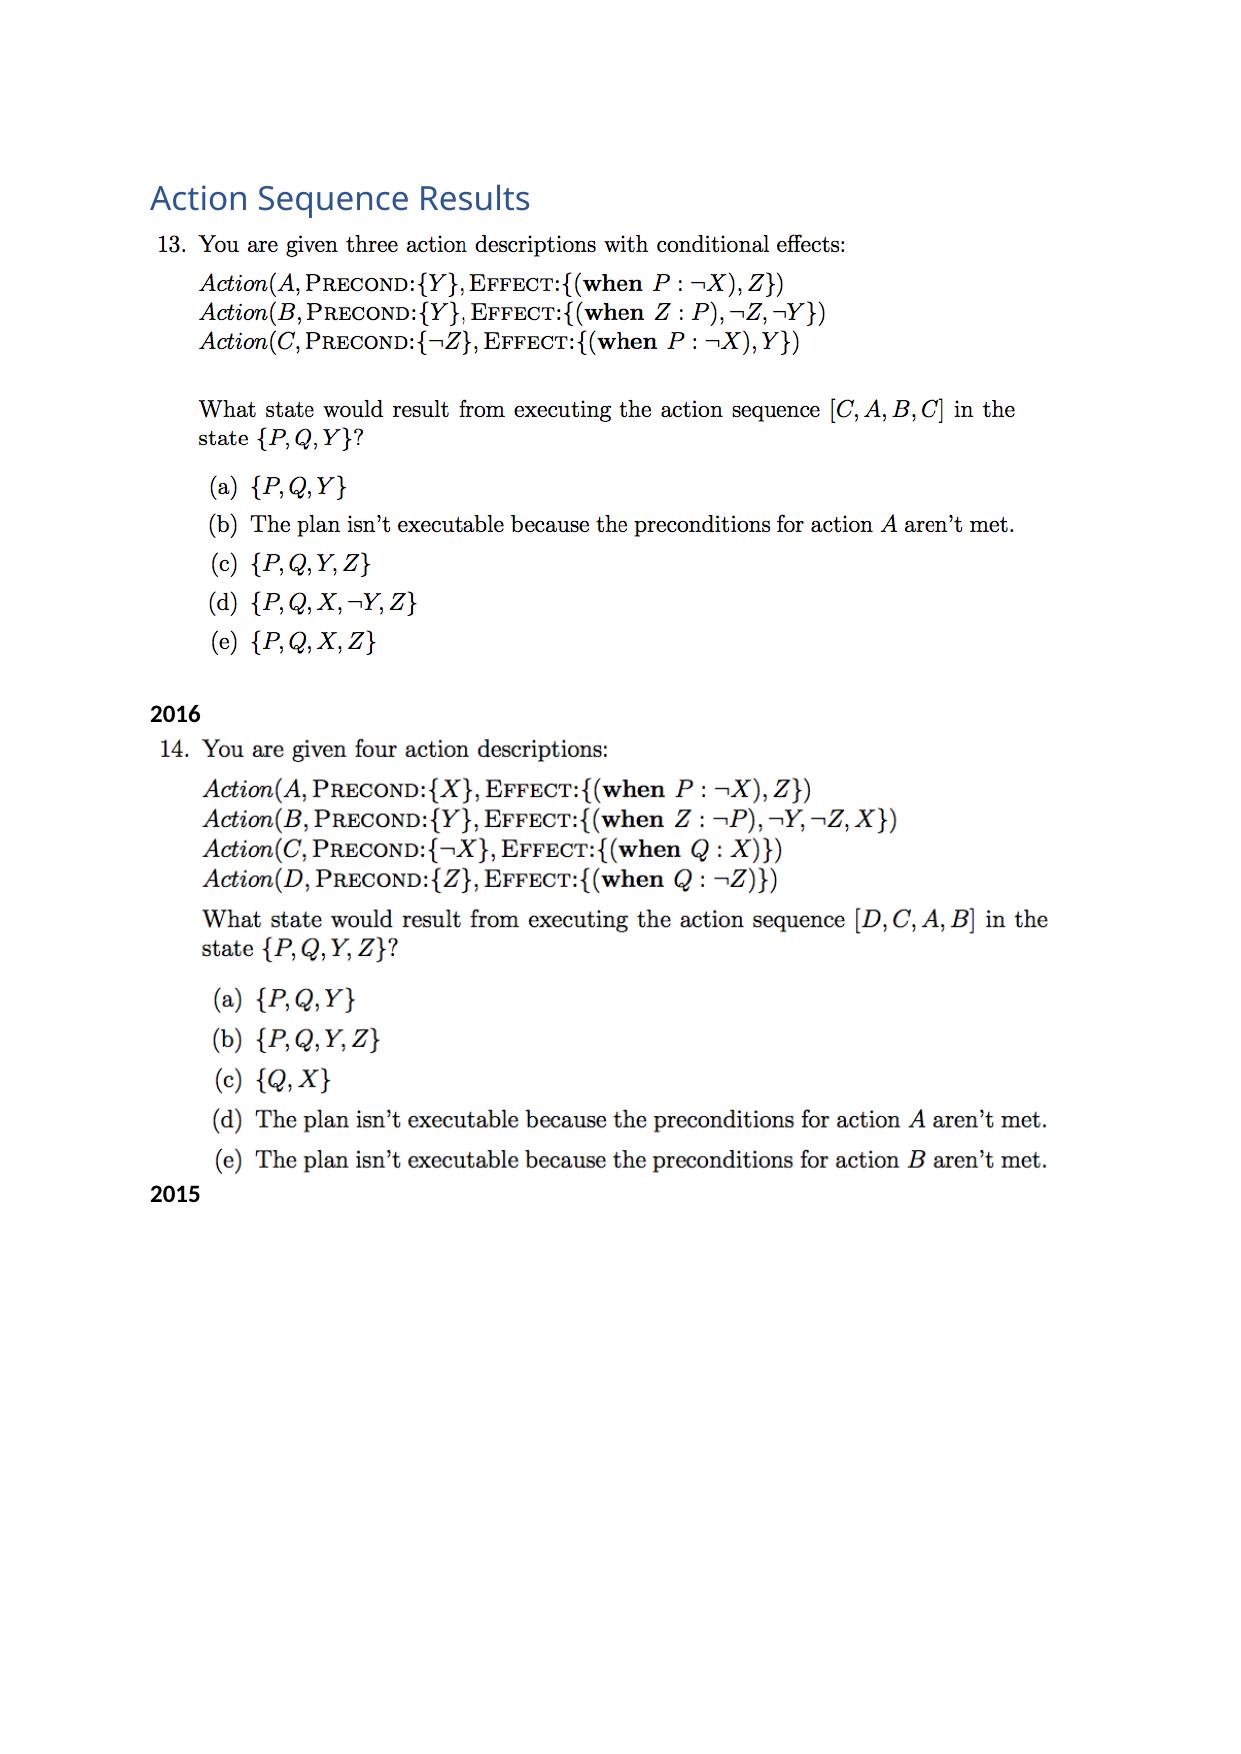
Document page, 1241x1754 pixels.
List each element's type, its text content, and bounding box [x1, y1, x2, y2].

picture [150, 220, 1090, 668]
text 2015 [150, 1179, 1090, 1209]
subtitle Action Sequence Results [150, 175, 1090, 220]
picture [150, 728, 1090, 1179]
text 2016 [150, 698, 1090, 728]
